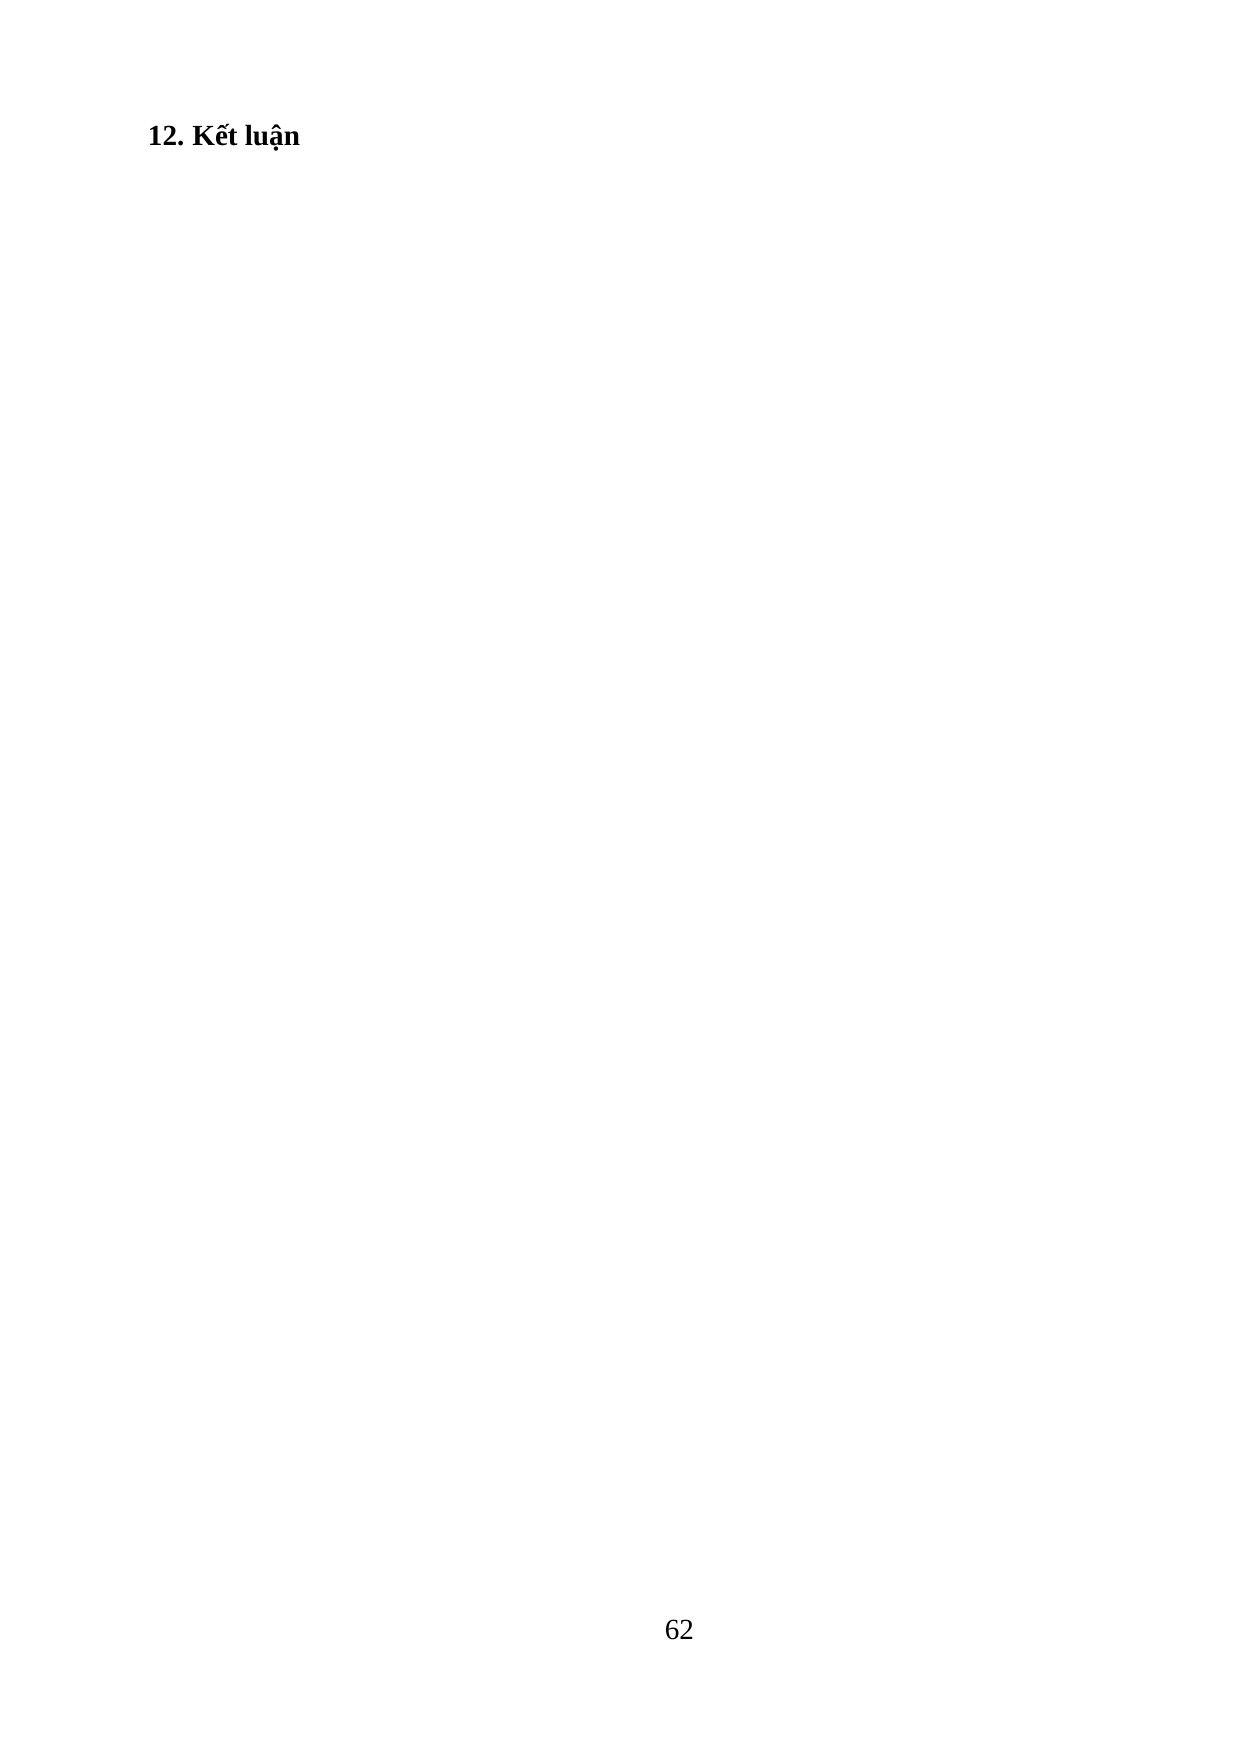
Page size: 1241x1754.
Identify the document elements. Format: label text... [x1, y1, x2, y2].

subtitle Kết luận [148, 118, 1181, 152]
